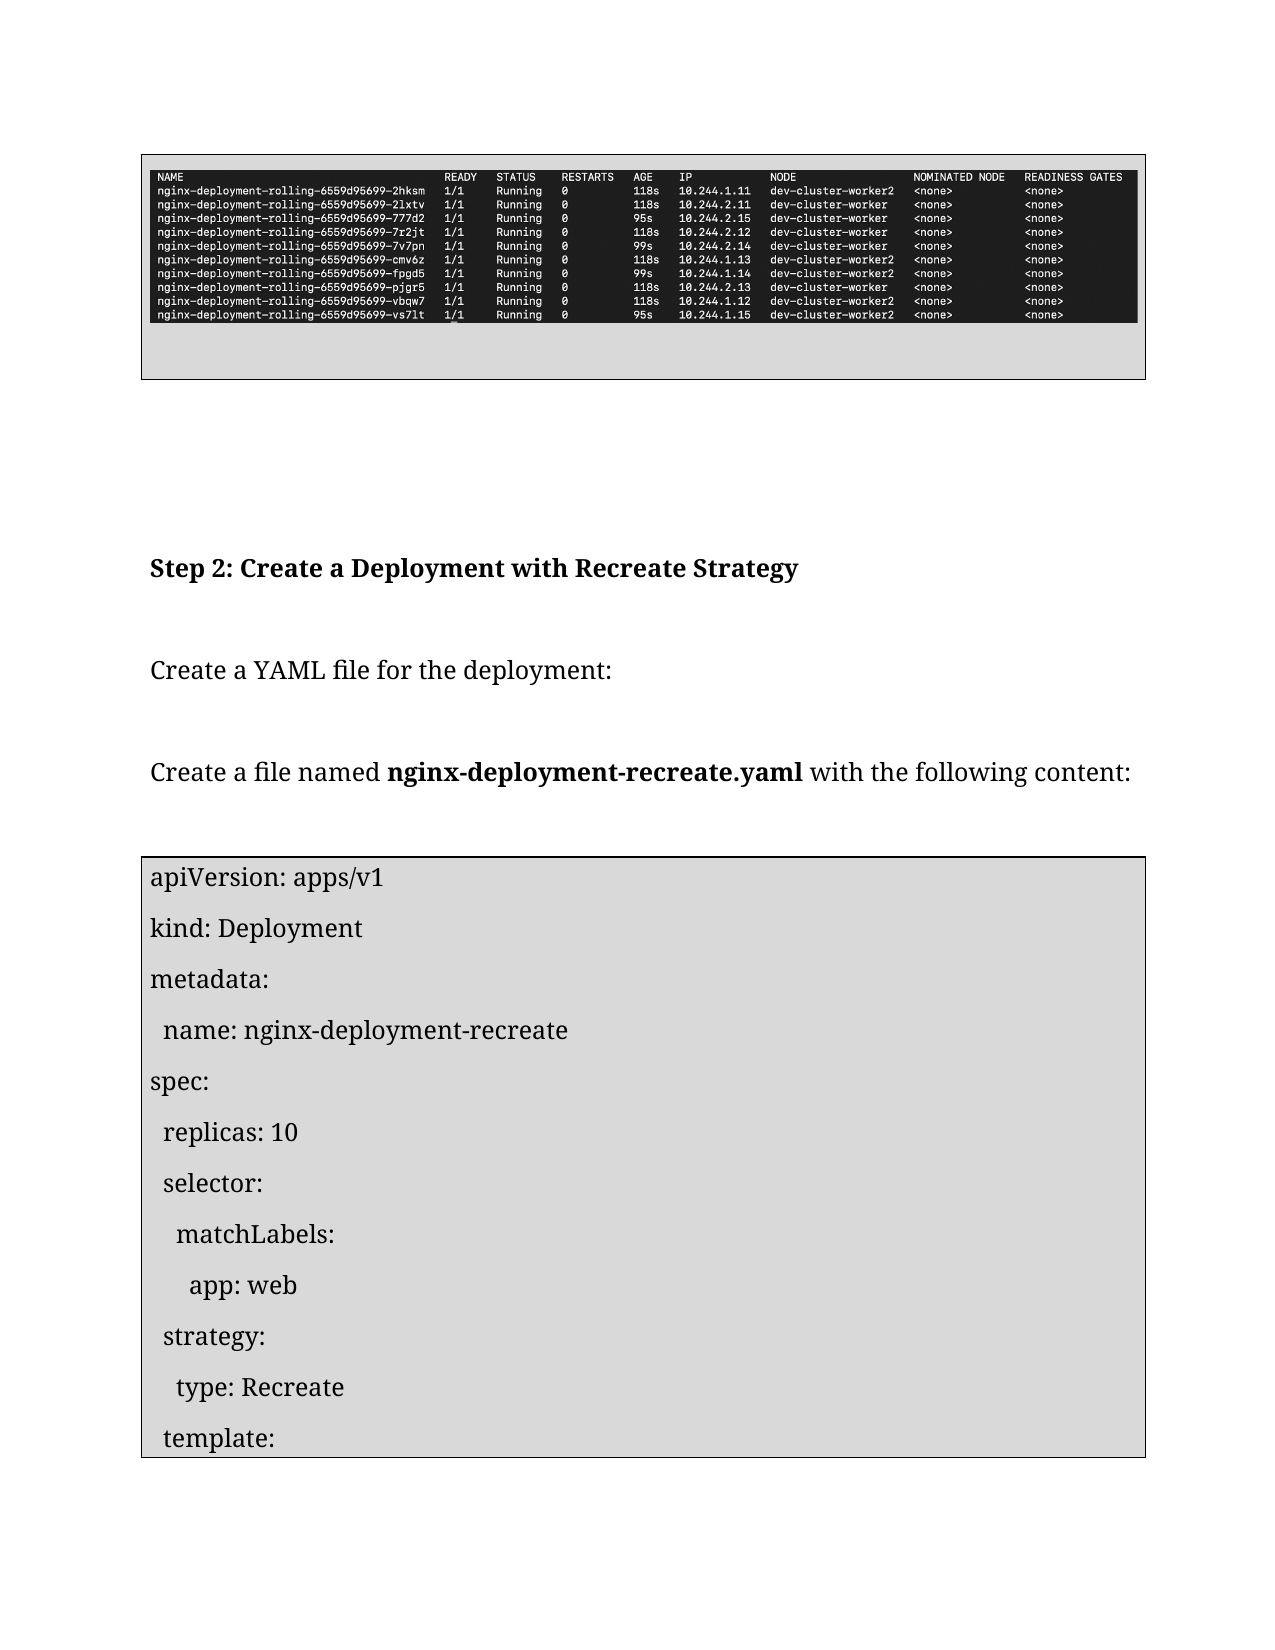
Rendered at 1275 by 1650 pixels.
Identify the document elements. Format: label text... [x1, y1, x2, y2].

text name: nginx-deployment-recreate [142, 1009, 1145, 1047]
text replicas: 10 [142, 1112, 1145, 1149]
text strategy: [142, 1316, 1145, 1353]
text app: web [142, 1265, 1145, 1302]
text kind: Deployment [142, 907, 1145, 945]
text matchLabels: [142, 1214, 1145, 1251]
text type: Recreate [142, 1367, 1145, 1404]
text metadata: [142, 958, 1145, 996]
text Create a YAML file for the deployment: [150, 652, 1137, 686]
text spec: [142, 1061, 1145, 1098]
text selector: [142, 1163, 1145, 1200]
text Step 2: Create a Deployment with Recreate Strategy [150, 550, 1137, 584]
text Create a file named nginx-deployment-recreate.yaml with the following content: [150, 754, 1137, 788]
picture [150, 170, 1138, 323]
text apiVersion: apps/v1 [142, 858, 1145, 894]
text template: [142, 1418, 1145, 1457]
